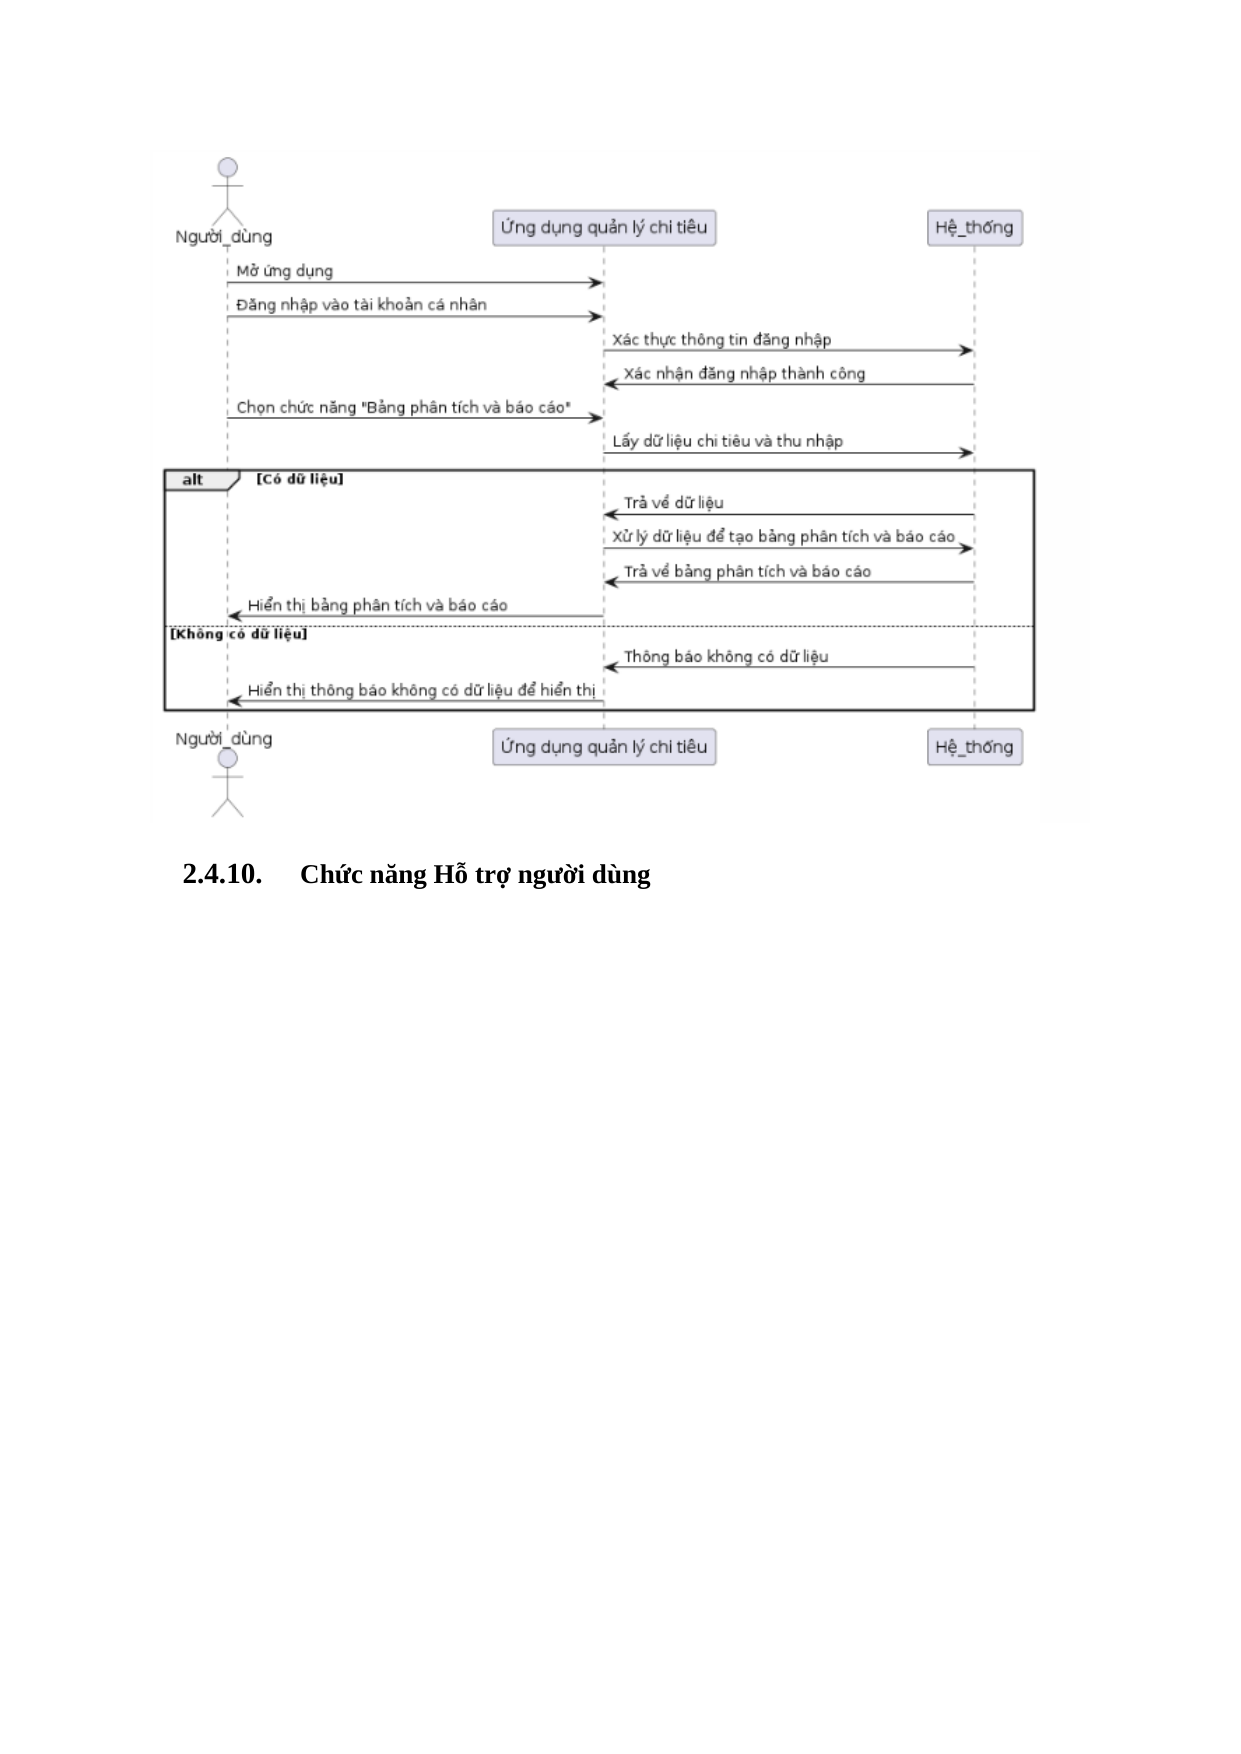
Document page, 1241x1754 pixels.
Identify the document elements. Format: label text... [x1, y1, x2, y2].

picture [150, 150, 1091, 823]
subtitle Chức năng Hỗ trợ người dùng [262, 856, 1090, 890]
